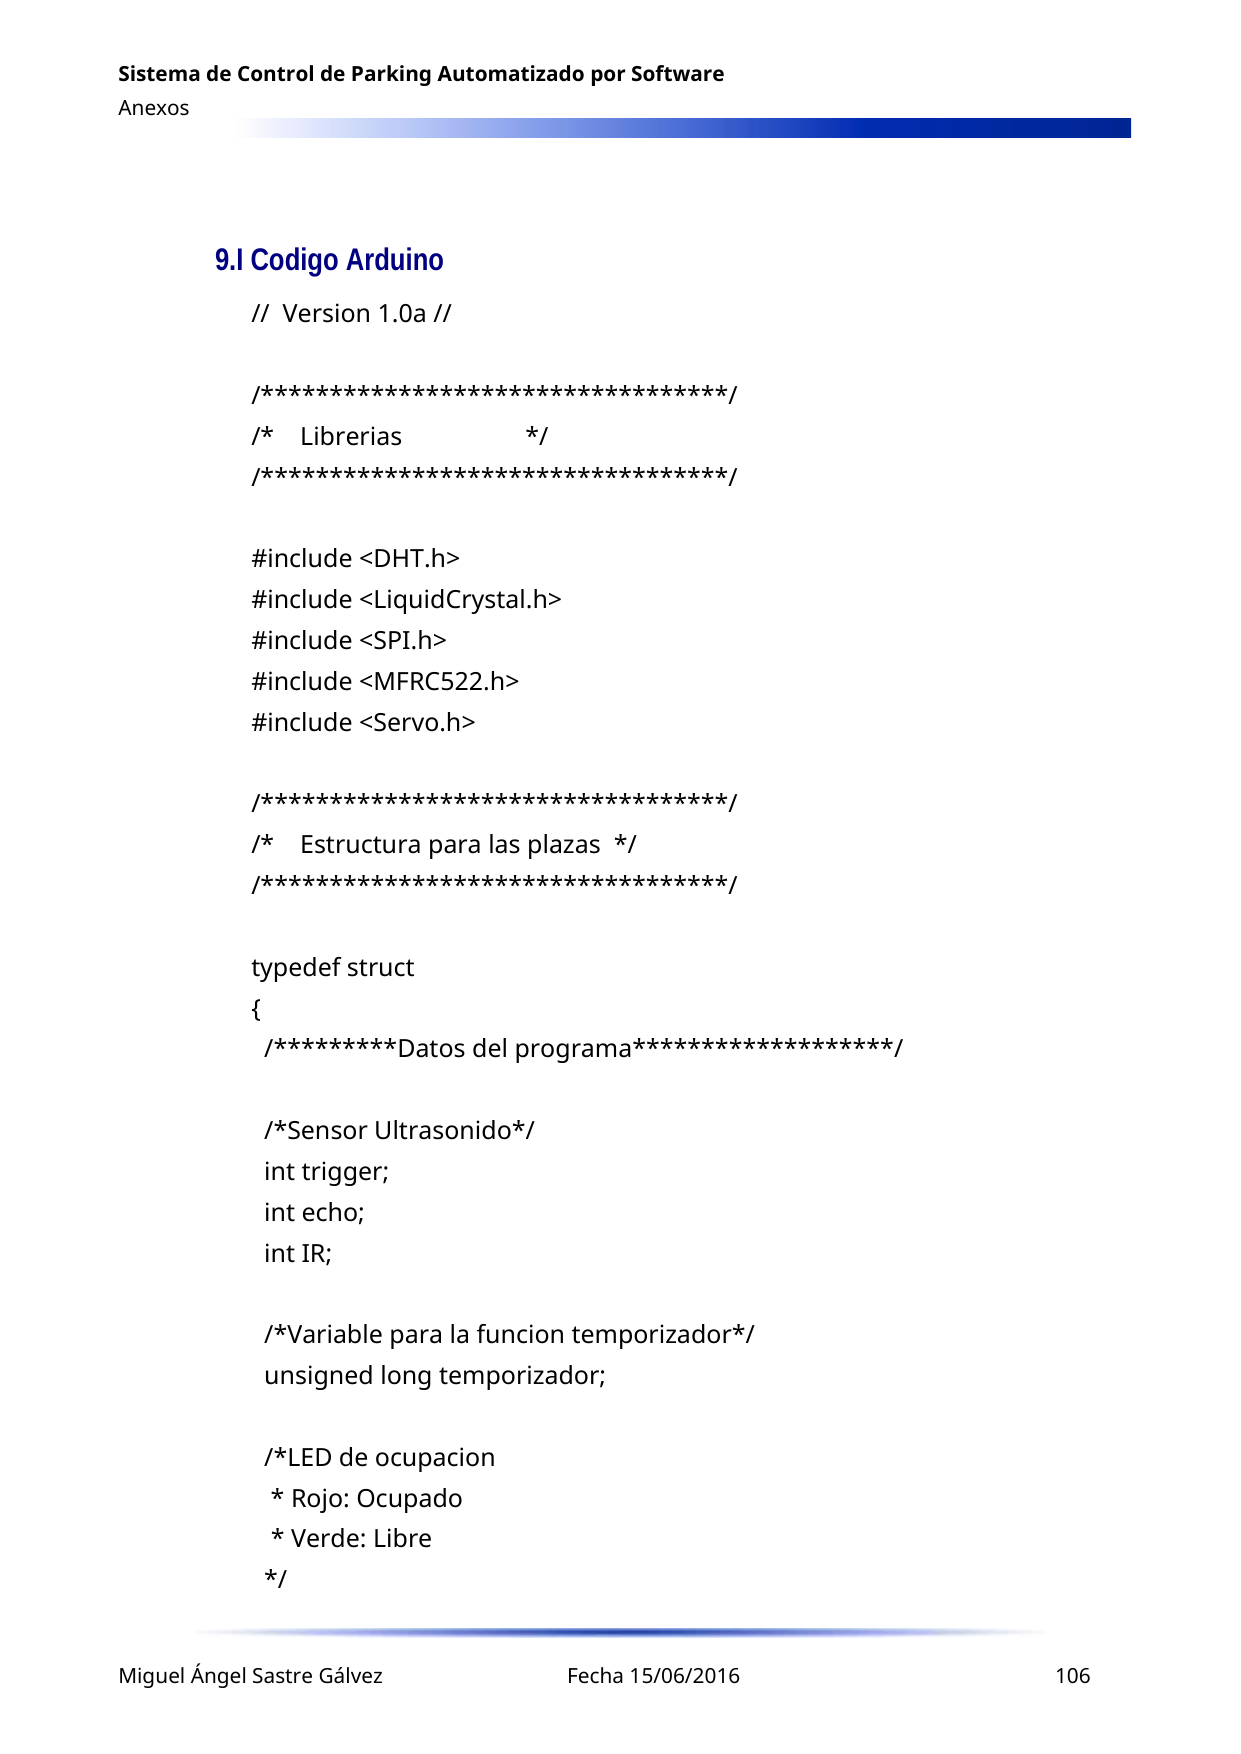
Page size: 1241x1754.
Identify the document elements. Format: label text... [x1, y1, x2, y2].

text /**********************************/ [177, 459, 1063, 493]
text /**********************************/ [177, 378, 1063, 412]
text #include <LiquidCrystal.h> [177, 582, 1063, 616]
text #include <DHT.h> [177, 541, 1063, 575]
text /**********************************/ [177, 786, 1063, 820]
text /*********Datos del programa*******************/ [177, 1031, 1063, 1065]
text * Rojo: Ocupado [177, 1480, 1063, 1514]
text #include <MFRC522.h> [177, 663, 1063, 698]
text #include <Servo.h> [177, 704, 1063, 738]
text */ [177, 1562, 1063, 1596]
text unsigned long temporizador; [177, 1358, 1063, 1392]
picture [183, 1628, 1052, 1637]
text int echo; [177, 1194, 1063, 1228]
text #include <SPI.h> [177, 623, 1063, 657]
text { [177, 990, 1063, 1024]
text /* Estructura para las plazas */ [177, 827, 1063, 861]
subtitle 9.I Codigo Arduino [215, 241, 1063, 276]
picture [93, 118, 1130, 137]
text /*Sensor Ultrasonido*/ [177, 1113, 1063, 1147]
text /*LED de ocupacion [177, 1439, 1063, 1473]
text * Verde: Libre [177, 1521, 1063, 1555]
text typedef struct [177, 949, 1063, 983]
text /* Librerias */ [177, 418, 1063, 453]
text int trigger; [177, 1153, 1063, 1188]
text // Version 1.0a // [177, 296, 1063, 330]
text int IR; [177, 1235, 1063, 1269]
text /**********************************/ [177, 868, 1063, 902]
text /*Variable para la funcion temporizador*/ [177, 1317, 1063, 1351]
